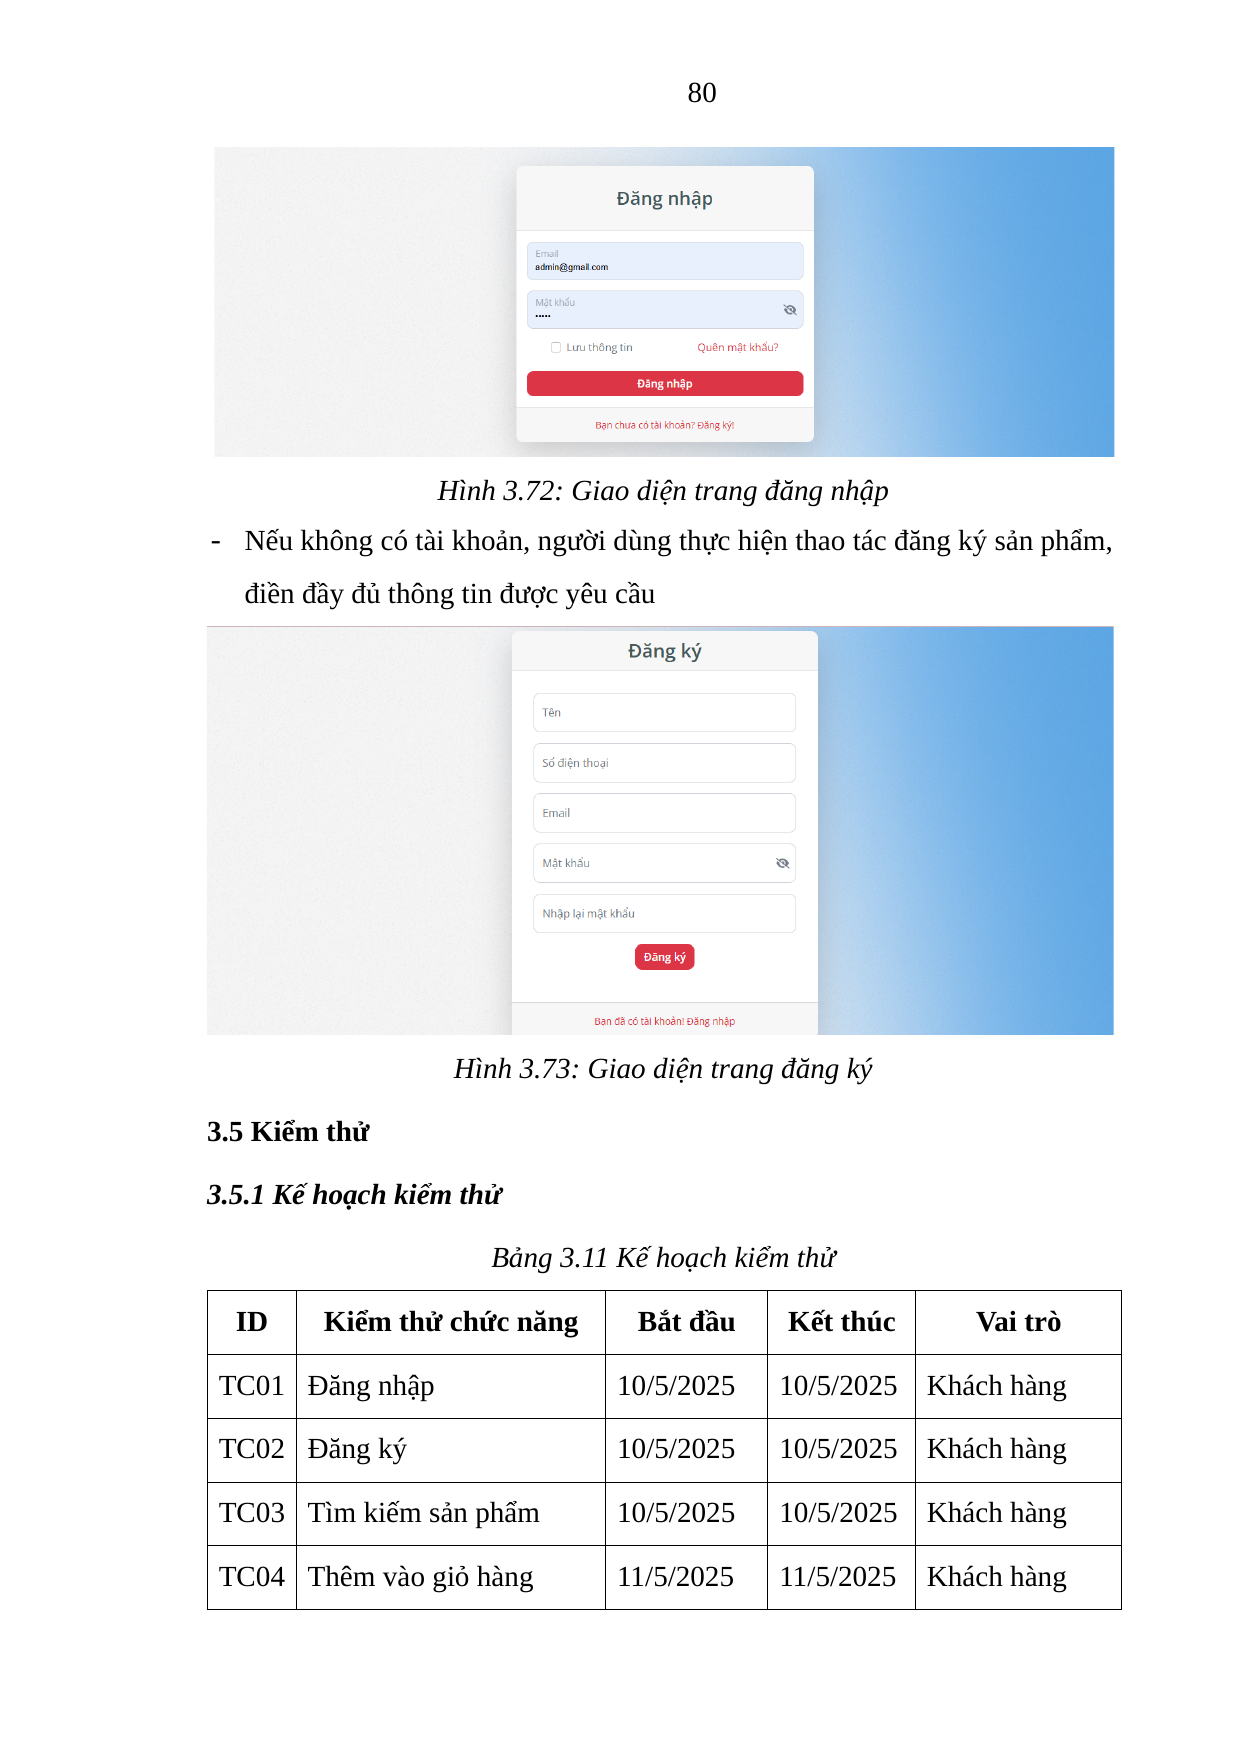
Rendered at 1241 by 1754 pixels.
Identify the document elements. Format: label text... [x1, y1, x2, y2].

subtitle Kế hoạch kiểm thử [207, 1177, 1122, 1211]
table_cell TC01 [208, 1355, 296, 1418]
table_cell Đăng ký [297, 1419, 605, 1482]
table_header ID [208, 1291, 296, 1354]
table_cell Thêm vào giỏ hàng [297, 1546, 605, 1609]
table_cell Tìm kiếm sản phẩm [297, 1483, 605, 1545]
table_cell TC02 [208, 1419, 296, 1482]
table_cell 10/5/2025 [606, 1483, 767, 1545]
table_cell TC03 [208, 1483, 296, 1545]
table_cell Đăng nhập [297, 1355, 605, 1418]
table_header Kết thúc [768, 1291, 915, 1354]
picture [206, 626, 1114, 1035]
table_cell 10/5/2025 [768, 1355, 915, 1418]
table_cell Khách hàng [916, 1483, 1121, 1545]
table_header Vai trò [916, 1291, 1121, 1354]
table_cell Khách hàng [916, 1419, 1121, 1482]
subtitle Kiểm thử [207, 1114, 1122, 1148]
table_header Bắt đầu [606, 1291, 767, 1354]
picture [214, 147, 1115, 457]
table_cell 10/5/2025 [768, 1483, 915, 1545]
table_cell TC04 [208, 1546, 296, 1609]
table_cell Khách hàng [916, 1546, 1121, 1609]
table_cell 11/5/2025 [606, 1546, 767, 1609]
table_cell 11/5/2025 [768, 1546, 915, 1609]
table_cell 10/5/2025 [606, 1419, 767, 1482]
table_header Kiểm thử chức năng [297, 1291, 605, 1354]
table_cell 10/5/2025 [606, 1355, 767, 1418]
list Nếu không có tài khoản, người dùng thực hiện thao tác đăng ký sản phẩm, điền đầy đủ thông tin được yêu cầu [207, 523, 1122, 610]
table_cell Khách hàng [916, 1355, 1121, 1418]
table_cell 10/5/2025 [768, 1419, 915, 1482]
